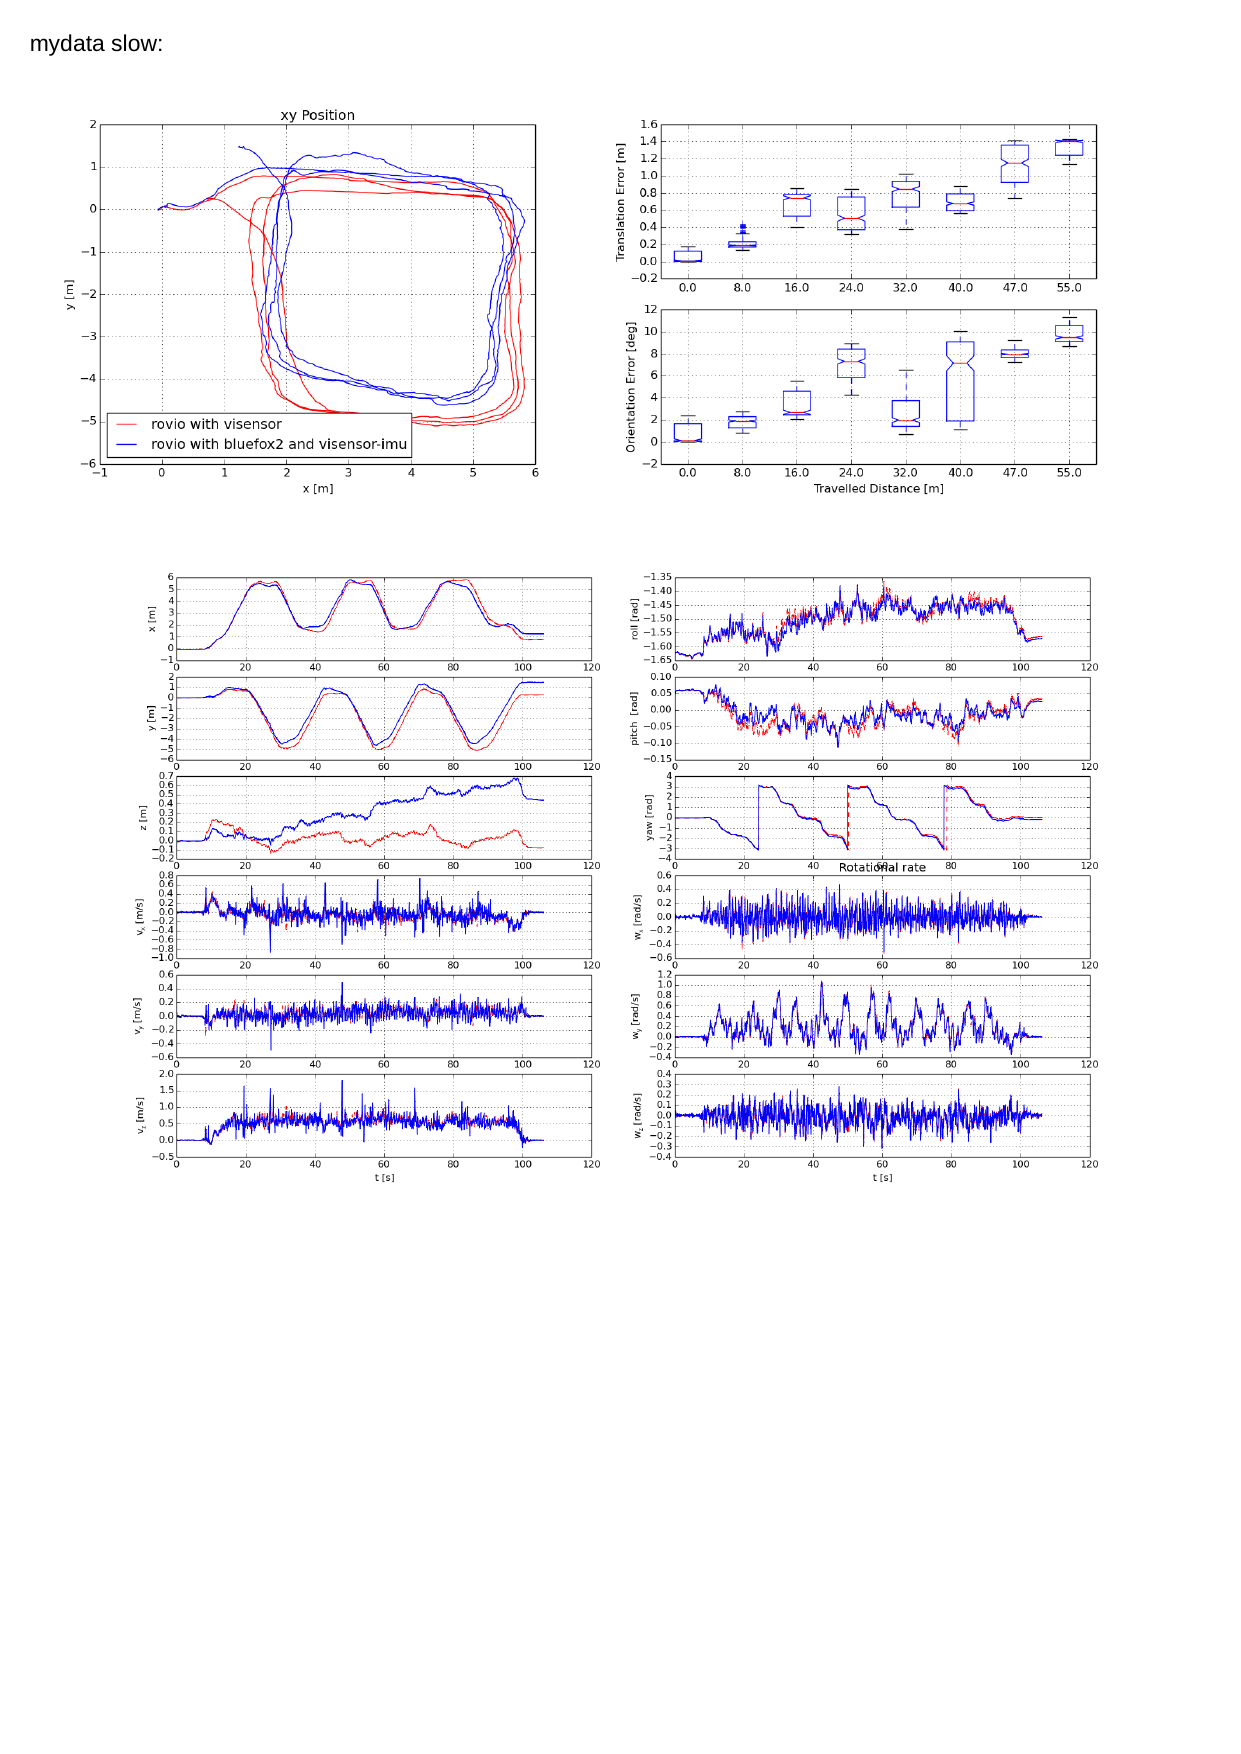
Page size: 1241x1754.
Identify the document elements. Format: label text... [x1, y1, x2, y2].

text mydata slow: [29, 29, 1211, 56]
picture [29, 82, 1207, 1229]
